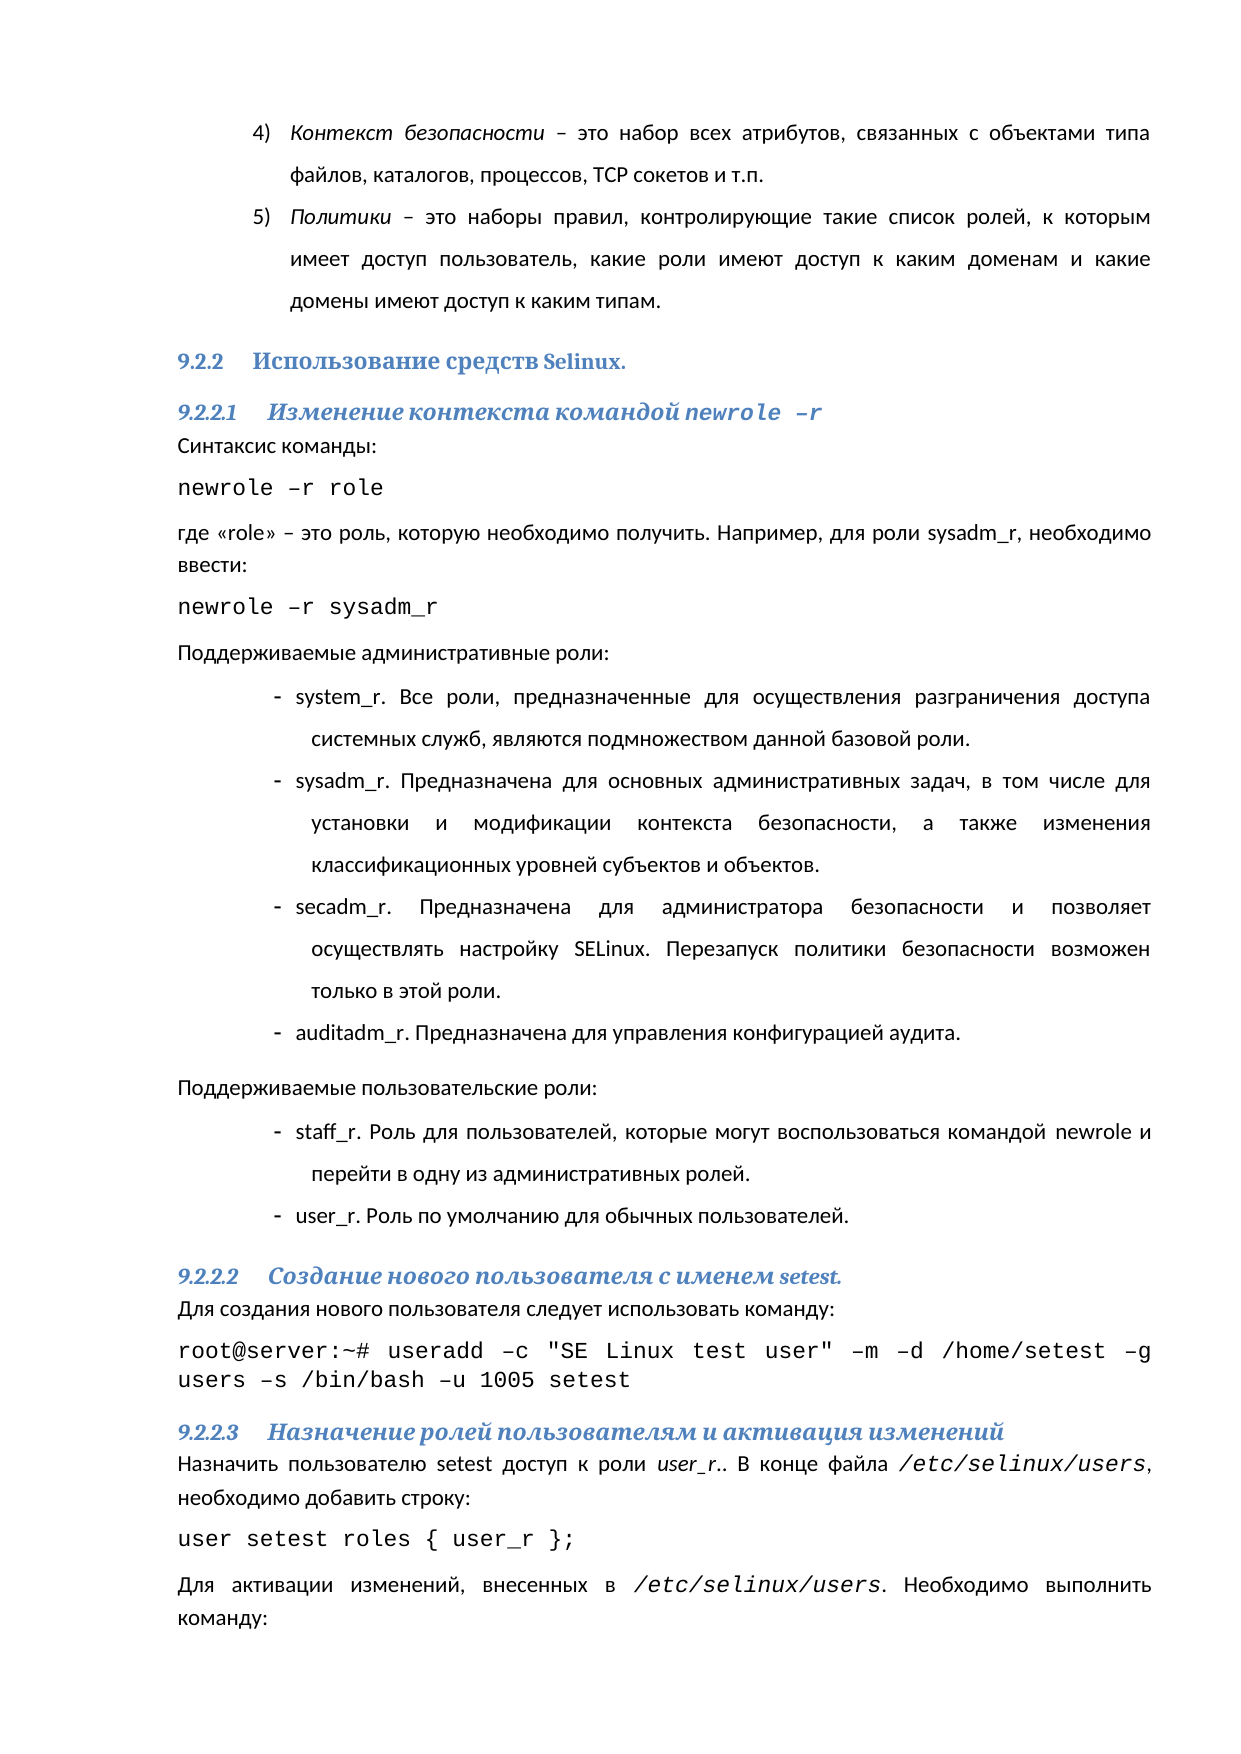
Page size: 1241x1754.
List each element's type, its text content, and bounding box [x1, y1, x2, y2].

list Политики – это наборы правил, контролирующие такие список ролей, к которым имеет доступ пользователь, какие роли имеют доступ к каким доменам и какие домены имеют доступ к каким типам. [252, 202, 1152, 314]
text user setest roles { user_r }; [177, 1528, 1152, 1553]
text Синтаксис команды: [177, 431, 1152, 459]
subtitle Изменение контекста командой newrole –r [177, 400, 1152, 427]
text где «role» – это роль, которую необходимо получить. Например, для роли sysadm_r, необходимо ввести: [177, 518, 1152, 579]
text newrole –r role [177, 476, 1152, 502]
text Поддерживаемые пользовательские роли: [177, 1073, 1152, 1101]
text Для активации изменений, внесенных в /etc/selinux/users. Необходимо выполнить команду: [177, 1570, 1152, 1631]
list staff_r. Роль для пользователей, которые могут воспользоваться командой newrole и перейти в одну из административных ролей. [274, 1117, 1152, 1187]
list user_r. Роль по умолчанию для обычных пользователей. [274, 1201, 1152, 1229]
text Назначить пользователю setest доступ к роли user_r.. В конце файла /etc/selinux/users, необходимо добавить строку: [177, 1449, 1152, 1511]
text root@server:~# useradd –c "SE Linux test user" –m –d /home/setest –g users –s /bin/bash –u 1005 setest [177, 1339, 1152, 1395]
list Контекст безопасности – это набор всех атрибутов, связанных с объектами типа файлов, каталогов, процессов, TCP сокетов и т.п. [252, 118, 1152, 188]
text Поддерживаемые административные роли: [177, 638, 1152, 666]
subtitle Назначение ролей пользователям и активация изменений [177, 1419, 1152, 1446]
list auditadm_r. Предназначена для управления конфигурацией аудита. [274, 1018, 1152, 1046]
list secadm_r. Предназначена для администратора безопасности и позволяет осуществлять настройку SELinux. Перезапуск политики безопасности возможен только в этой роли. [274, 892, 1152, 1004]
list sysadm_r. Предназначена для основных административных задач, в том числе для установки и модификации контекста безопасности, а также изменения классификационных уровней субъектов и объектов. [274, 766, 1152, 878]
subtitle Создание нового пользователя с именем setest. [177, 1264, 1152, 1290]
list system_r. Все роли, предназначенные для осуществления разграничения доступа системных служб, являются подмножеством данной базовой роли. [274, 682, 1152, 752]
text Для создания нового пользователя следует использовать команду: [177, 1294, 1152, 1322]
text newrole –r sysadm_r [177, 595, 1152, 621]
subtitle Использование средств Selinux. [177, 349, 1152, 375]
